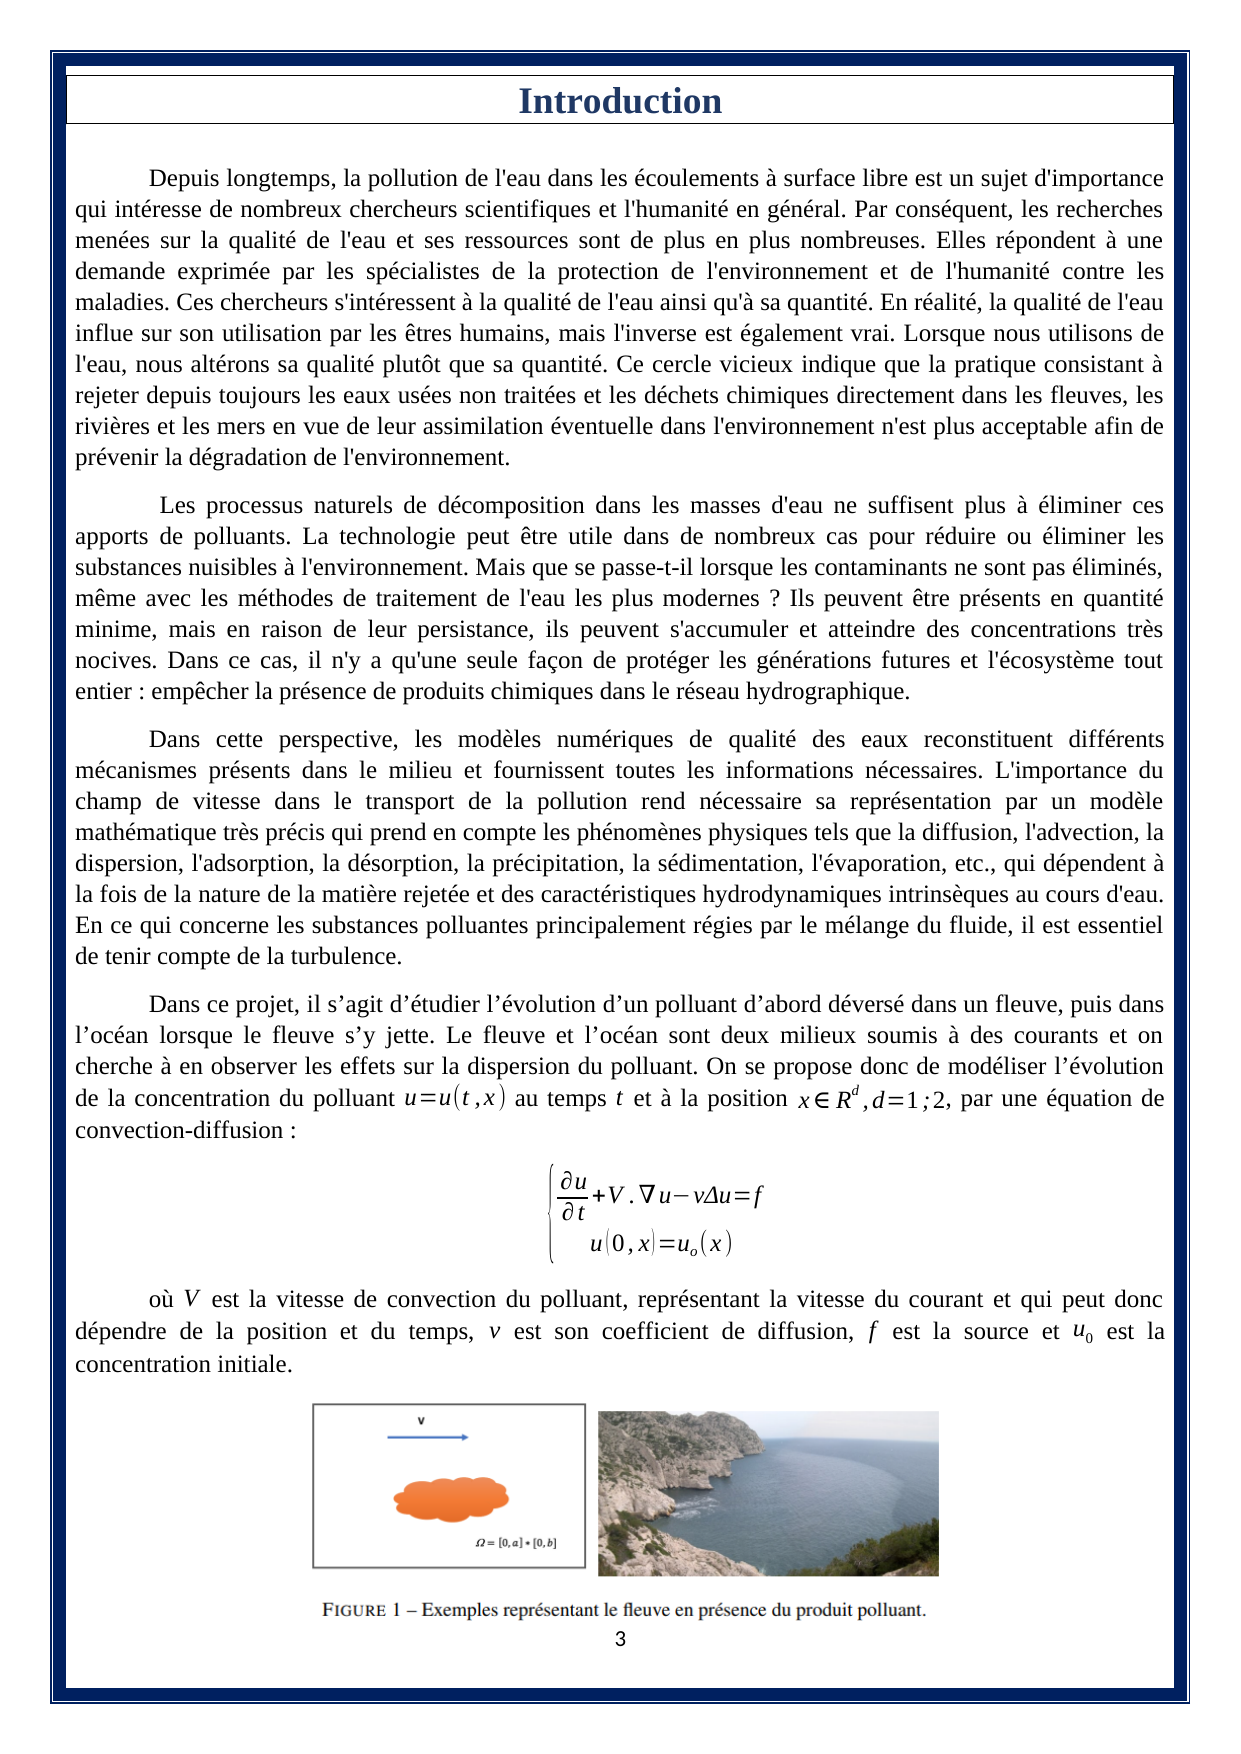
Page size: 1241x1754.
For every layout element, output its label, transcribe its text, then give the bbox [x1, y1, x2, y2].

picture [294, 1396, 946, 1624]
text Les processus naturels de décomposition dans les masses d'eau ne suffisent plus à éliminer ces apports de polluants. La technologie peut être utile dans de nombreux cas pour réduire ou éliminer les substances nuisibles à l'environnement. Mais que se passe-t-il lorsque les contaminants ne sont pas éliminés, même avec les méthodes de traitement de l'eau les plus modernes ? Ils peuvent être présents en quantité minime, mais en raison de leur persistance, ils peuvent s'accumuler et atteindre des concentrations très nocives. Dans ce cas, il n'y a qu'une seule façon de protéger les générations futures et l'écosystème tout entier : empêcher la présence de produits chimiques dans le réseau hydrographique. [75, 490, 1165, 705]
text Dans ce projet, il s’agit d’étudier l’évolution d’un polluant d’abord déversé dans un fleuve, puis dans l’océan lorsque le fleuve s’y jette. Le fleuve et l’océan sont deux milieux soumis à des courants et on cherche à en observer les effets sur la dispersion du polluant. On se propose donc de modéliser l’évolution de la concentration du polluant au temps et à la position , par une équation de convection-diffusion : [75, 989, 1165, 1144]
text Depuis longtemps, la pollution de l'eau dans les écoulements à surface libre est un sujet d'importance qui intéresse de nombreux chercheurs scientifiques et l'humanité en général. Par conséquent, les recherches menées sur la qualité de l'eau et ses ressources sont de plus en plus nombreuses. Elles répondent à une demande exprimée par les spécialistes de la protection de l'environnement et de l'humanité contre les maladies. Ces chercheurs s'intéressent à la qualité de l'eau ainsi qu'à sa quantité. En réalité, la qualité de l'eau influe sur son utilisation par les êtres humains, mais l'inverse est également vrai. Lorsque nous utilisons de l'eau, nous altérons sa qualité plutôt que sa quantité. Ce cercle vicieux indique que la pratique consistant à rejeter depuis toujours les eaux usées non traitées et les déchets chimiques directement dans les fleuves, les rivières et les mers en vue de leur assimilation éventuelle dans l'environnement n'est plus acceptable afin de prévenir la dégradation de l'environnement. [75, 163, 1165, 471]
text où est la vitesse de convection du polluant, représentant la vitesse du courant et qui peut donc dépendre de la position et du temps, est son coefficient de diffusion, est la source et est la concentration initiale. [75, 1284, 1165, 1377]
text Introduction [67, 76, 1173, 123]
text Dans cette perspective, les modèles numériques de qualité des eaux reconstituent différents mécanismes présents dans le milieu et fournissent toutes les informations nécessaires. L'importance du champ de vitesse dans le transport de la pollution rend nécessaire sa représentation par un modèle mathématique très précis qui prend en compte les phénomènes physiques tels que la diffusion, l'advection, la dispersion, l'adsorption, la désorption, la précipitation, la sédimentation, l'évaporation, etc., qui dépendent à la fois de la nature de la matière rejetée et des caractéristiques hydrodynamiques intrinsèques au cours d'eau. En ce qui concerne les substances polluantes principalement régies par le mélange du fluide, il est essentiel de tenir compte de la turbulence. [75, 724, 1165, 970]
